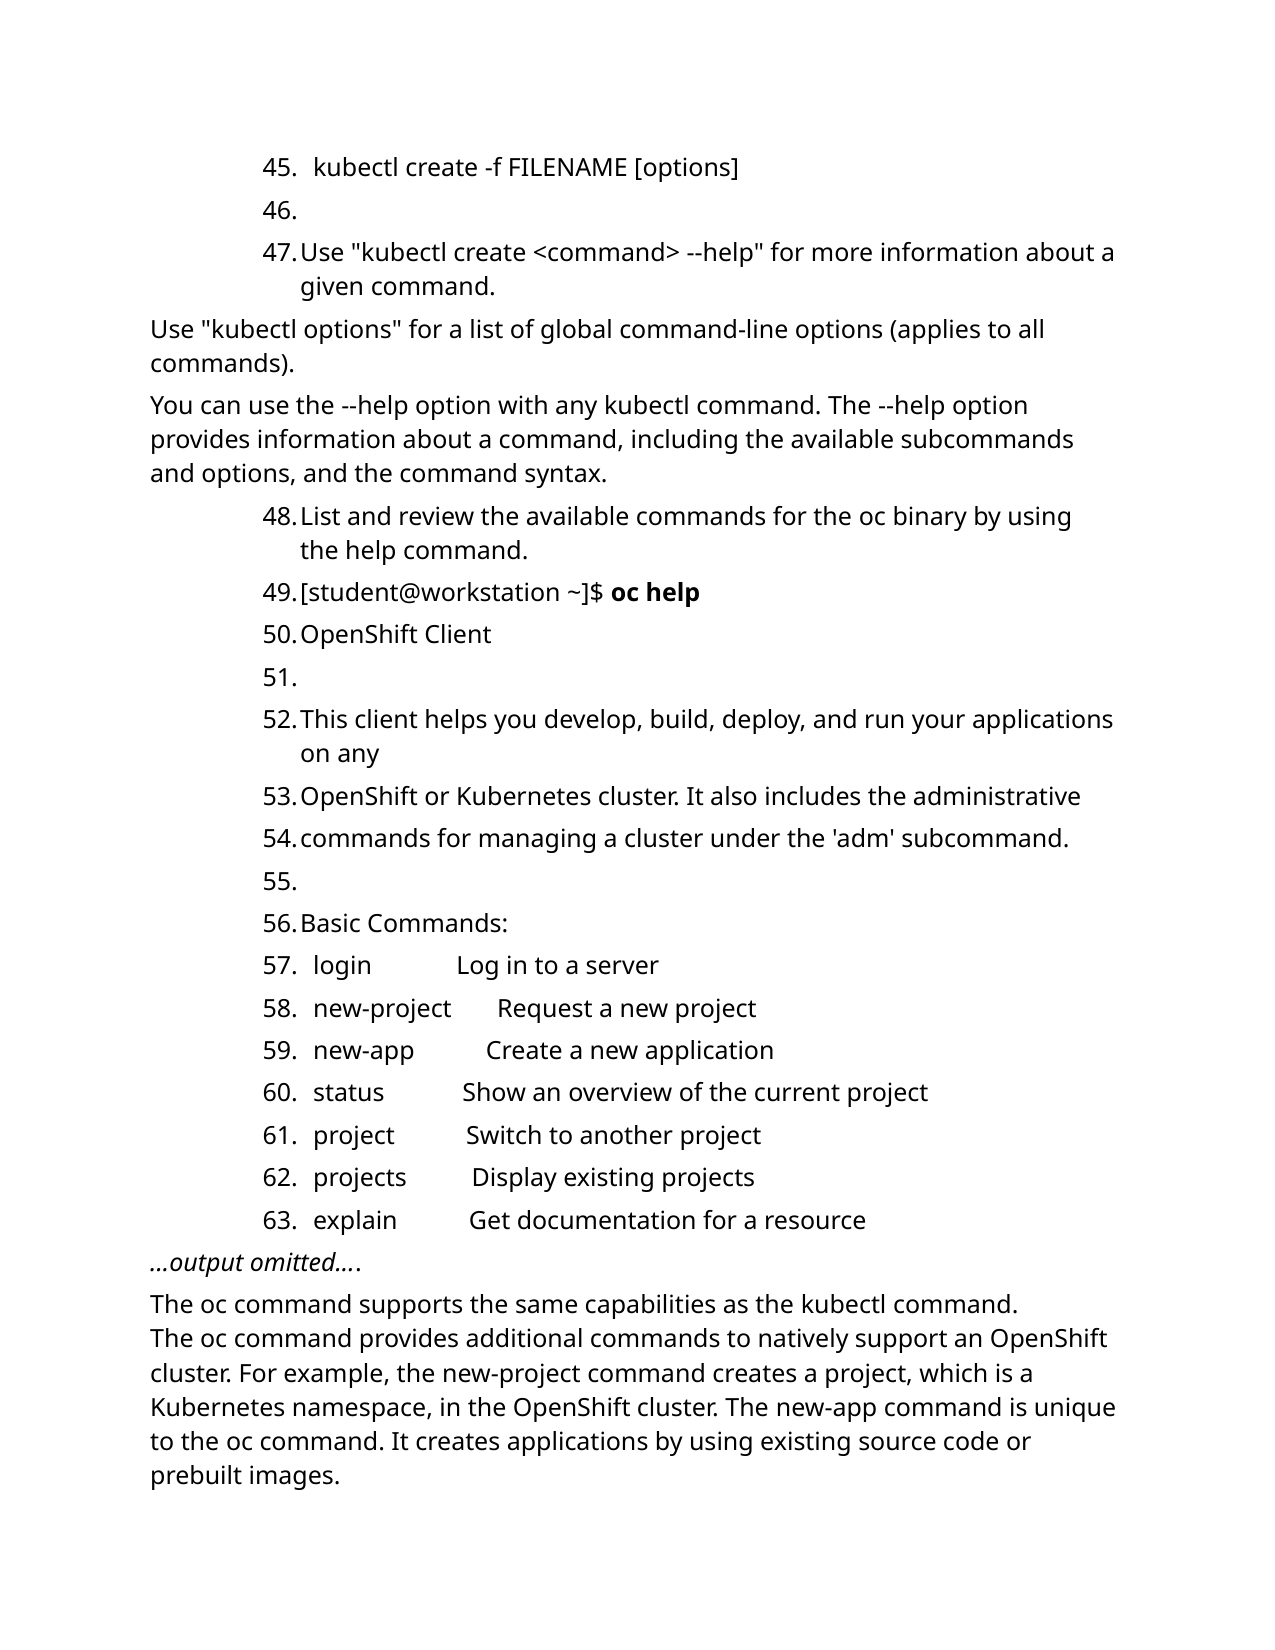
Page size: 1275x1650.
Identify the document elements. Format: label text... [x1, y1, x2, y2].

list projects Display existing projects [262, 1160, 1125, 1194]
list project Switch to another project [262, 1117, 1125, 1152]
list login Log in to a server [262, 948, 1125, 982]
list List and review the available commands for the oc binary by using the help command. [262, 498, 1125, 566]
text ...output omitted.... [150, 1245, 1125, 1279]
list OpenShift or Kubernetes cluster. It also includes the administrative [262, 778, 1125, 812]
list kubectl create -f FILENAME [options] [262, 150, 1125, 184]
list OpenShift Client [262, 617, 1125, 651]
list This client helps you develop, build, deploy, and run your applications on any [262, 702, 1125, 770]
text You can use the --help option with any kubectl command. The --help option provides information about a command, including the available subcommands and options, and the command syntax. [150, 388, 1125, 490]
list Basic Commands: [262, 906, 1125, 939]
list new-app Create a new application [262, 1033, 1125, 1067]
list explain Get documentation for a resource [262, 1202, 1125, 1236]
text Use "kubectl options" for a list of global command-line options (applies to all commands). [150, 311, 1125, 379]
list [student@workstation ~]$ oc help [262, 575, 1125, 609]
list new-project Request a new project [262, 990, 1125, 1024]
list status Show an overview of the current project [262, 1075, 1125, 1109]
list commands for managing a cluster under the 'adm' subcommand. [262, 821, 1125, 855]
text The oc command supports the same capabilities as the kubectl command. The oc command provides additional commands to natively support an OpenShift cluster. For example, the new-project command creates a project, which is a Kubernetes namespace, in the OpenShift cluster. The new-app command is unique to the oc command. It creates applications by using existing source code or prebuilt images. [150, 1287, 1125, 1491]
list Use "kubectl create <command> --help" for more information about a given command. [262, 235, 1125, 303]
